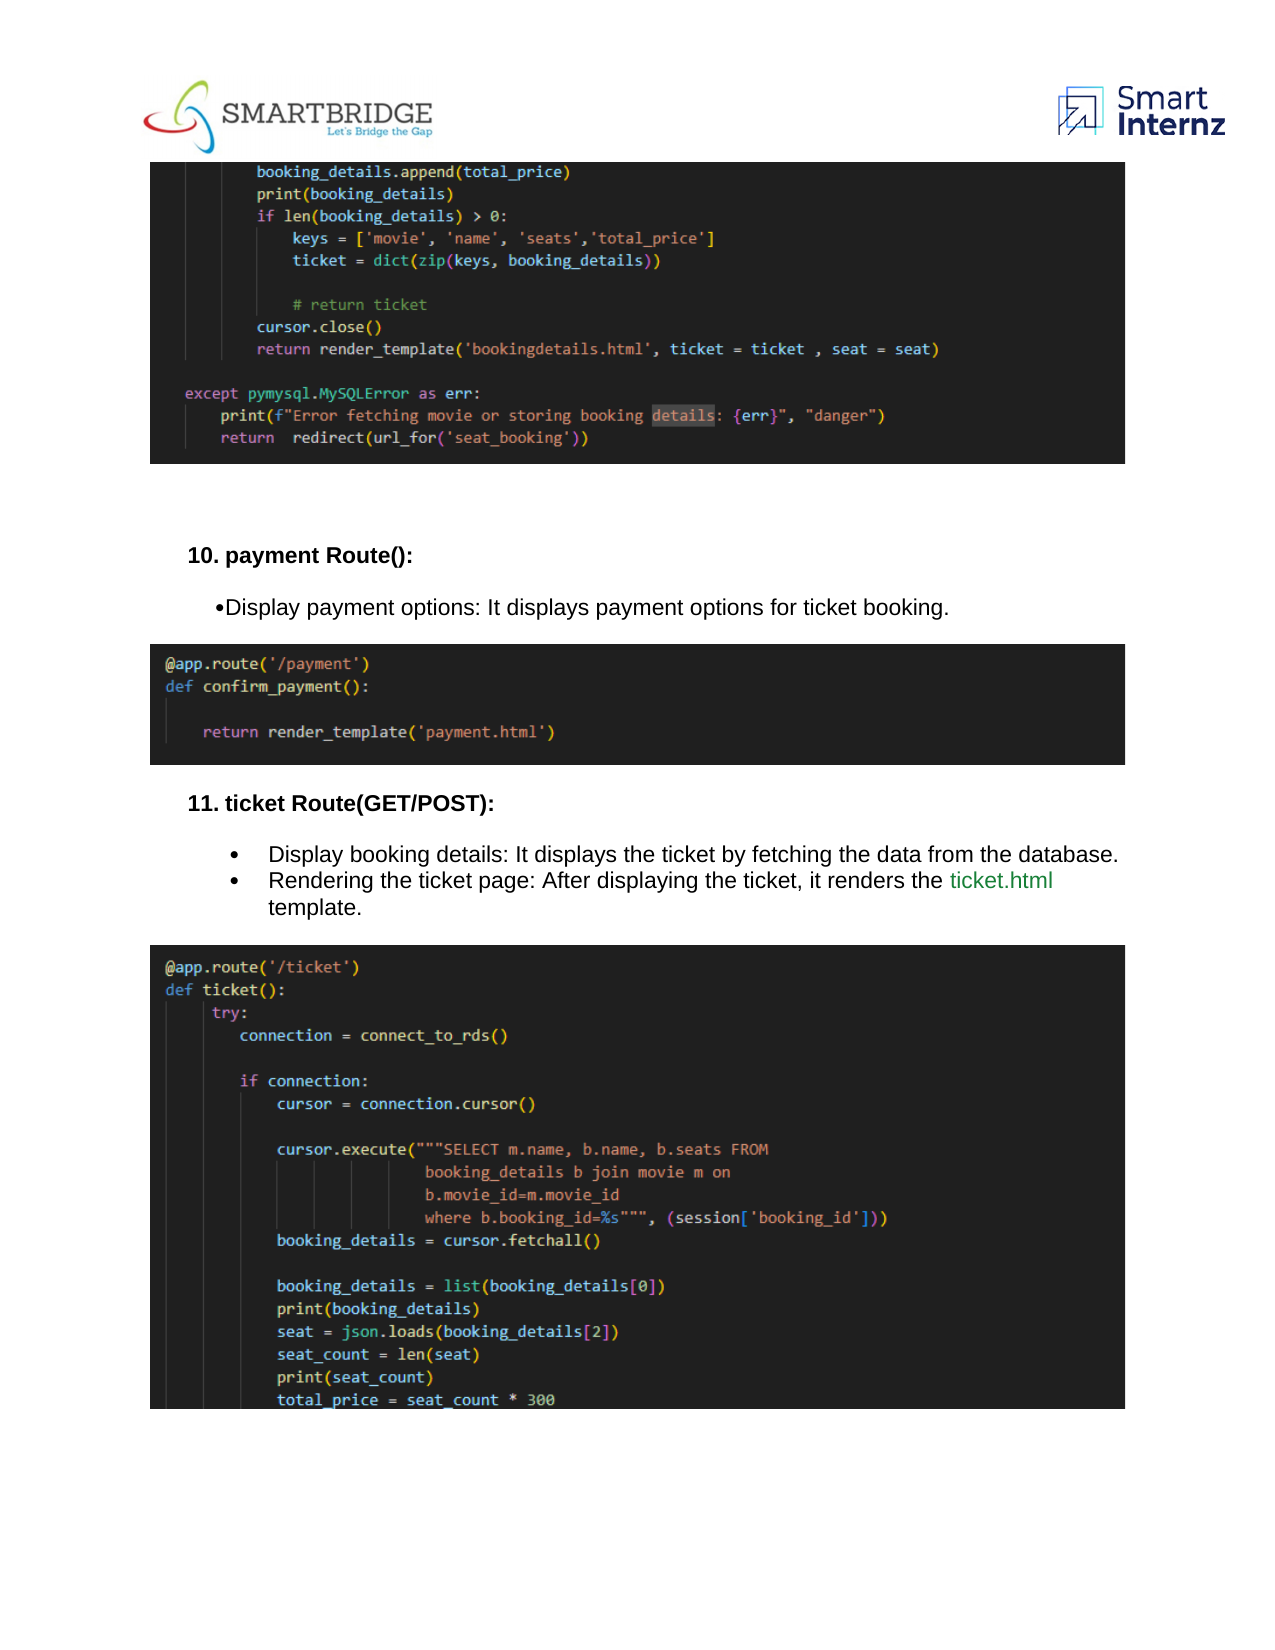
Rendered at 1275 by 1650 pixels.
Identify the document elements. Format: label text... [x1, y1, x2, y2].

list payment Route(): [187, 542, 1125, 568]
list Display booking details: It displays the ticket by fetching the data from the database. [231, 841, 1125, 867]
picture [150, 945, 1125, 1409]
list ticket Route(GET/POST): [187, 790, 1125, 816]
picture [150, 644, 1125, 765]
picture [150, 162, 1125, 464]
picture [140, 75, 437, 159]
list Rendering the ticket page: After displaying the ticket, it renders the ticket.html template. [231, 867, 1125, 920]
list Display payment options: It displays payment options for ticket booking. [216, 593, 1125, 620]
picture [1053, 86, 1230, 135]
